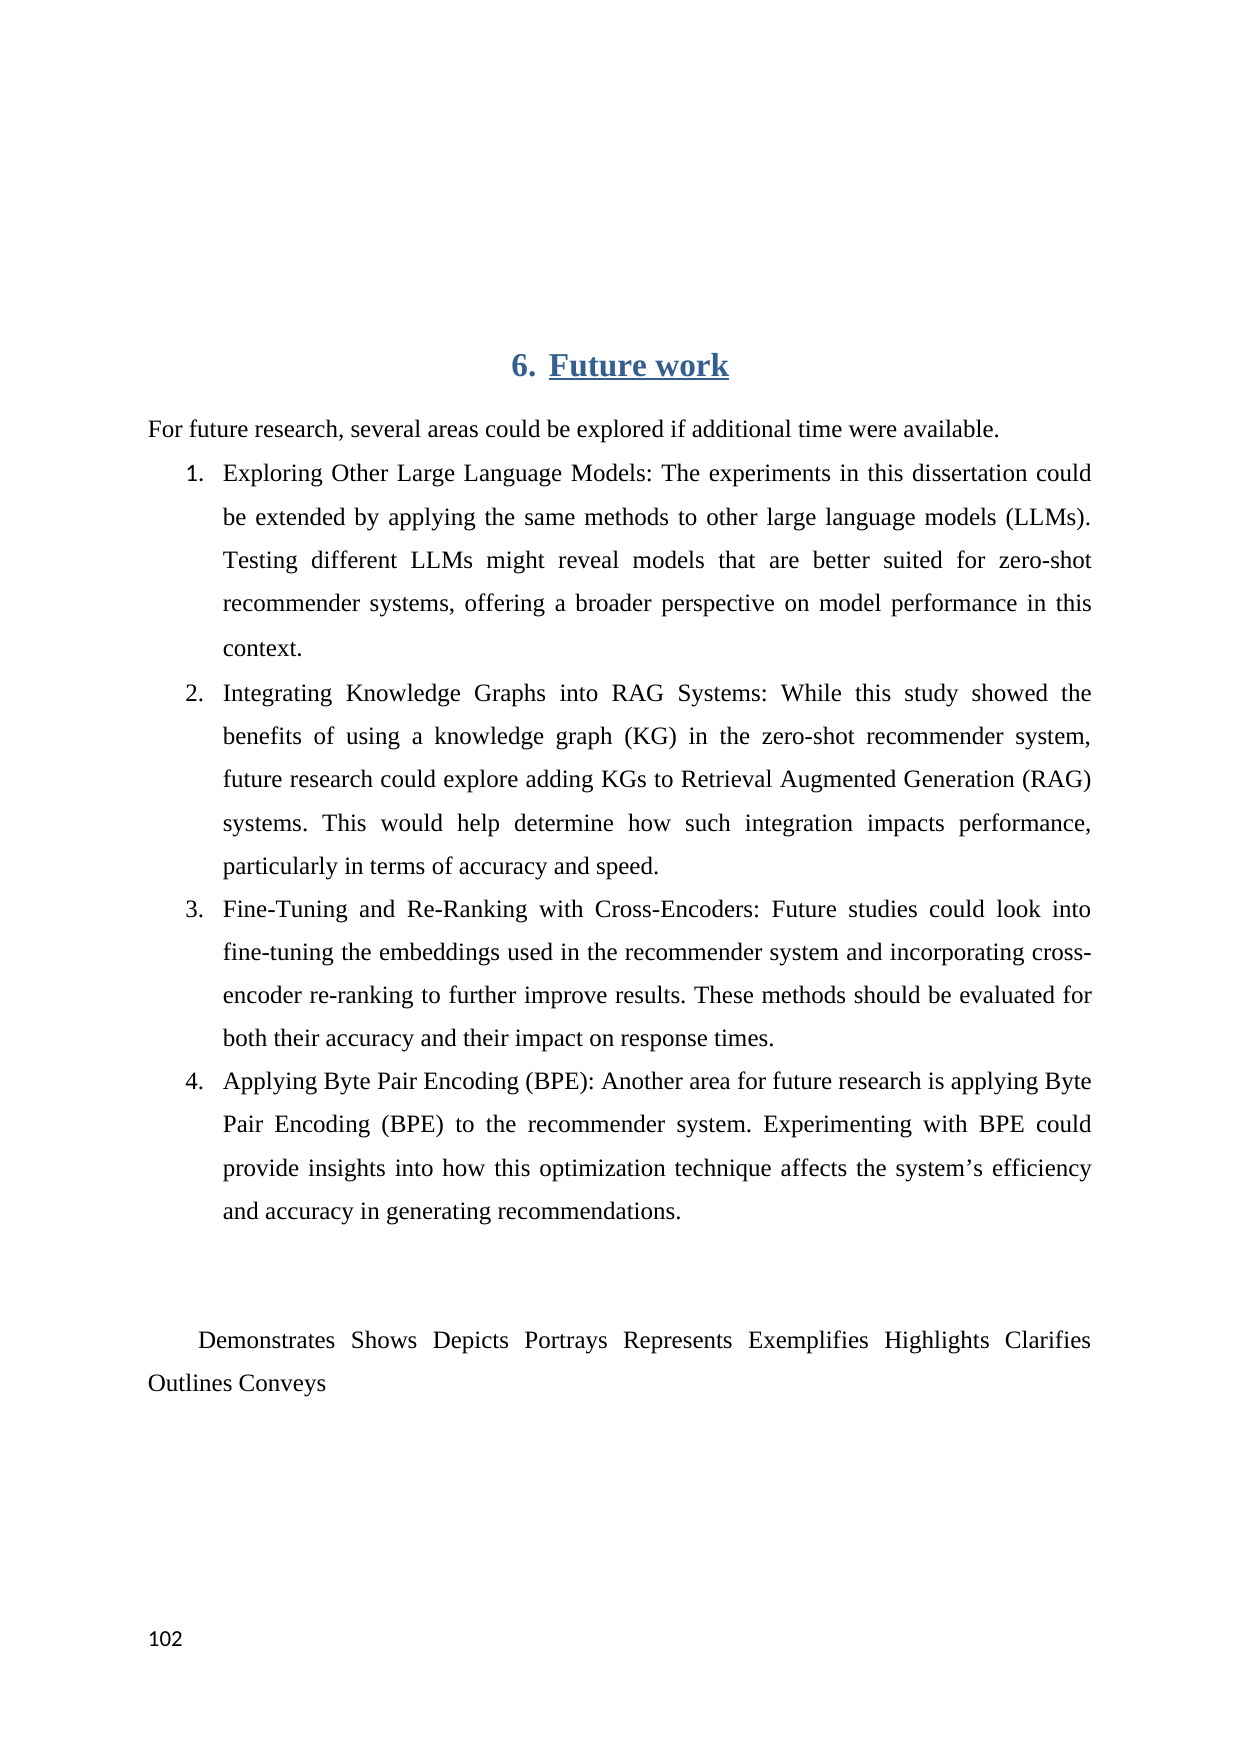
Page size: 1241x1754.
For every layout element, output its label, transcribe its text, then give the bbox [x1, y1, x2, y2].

text  Demonstrates Shows Depicts Portrays Represents Exemplifies Highlights Clarifies Outlines Conveys [148, 1325, 1092, 1397]
subtitle Future work [148, 345, 1092, 383]
list Exploring Other Large Language Models: The experiments in this dissertation could be extended by applying the same methods to other large language models (LLMs). Testing different LLMs might reveal models that are better suited for zero-shot recommender systems, offering a broader perspective on model performance in this context. [185, 457, 1092, 663]
list Fine-Tuning and Re-Ranking with Cross-Encoders: Future studies could look into fine-tuning the embeddings used in the recommender system and incorporating cross-encoder re-ranking to further improve results. These methods should be evaluated for both their accuracy and their impact on response times. [185, 894, 1092, 1052]
list Applying Byte Pair Encoding (BPE): Another area for future research is applying Byte Pair Encoding (BPE) to the recommender system. Experimenting with BPE could provide insights into how this optimization technique affects the system’s efficiency and accuracy in generating recommendations. [185, 1066, 1092, 1224]
text For future research, several areas could be explored if additional time were available. [148, 414, 1092, 443]
list Integrating Knowledge Graphs into RAG Systems: While this study showed the benefits of using a knowledge graph (KG) in the zero-shot recommender system, future research could explore adding KGs to Retrieval Augmented Generation (RAG) systems. This would help determine how such integration impacts performance, particularly in terms of accuracy and speed. [185, 678, 1092, 879]
